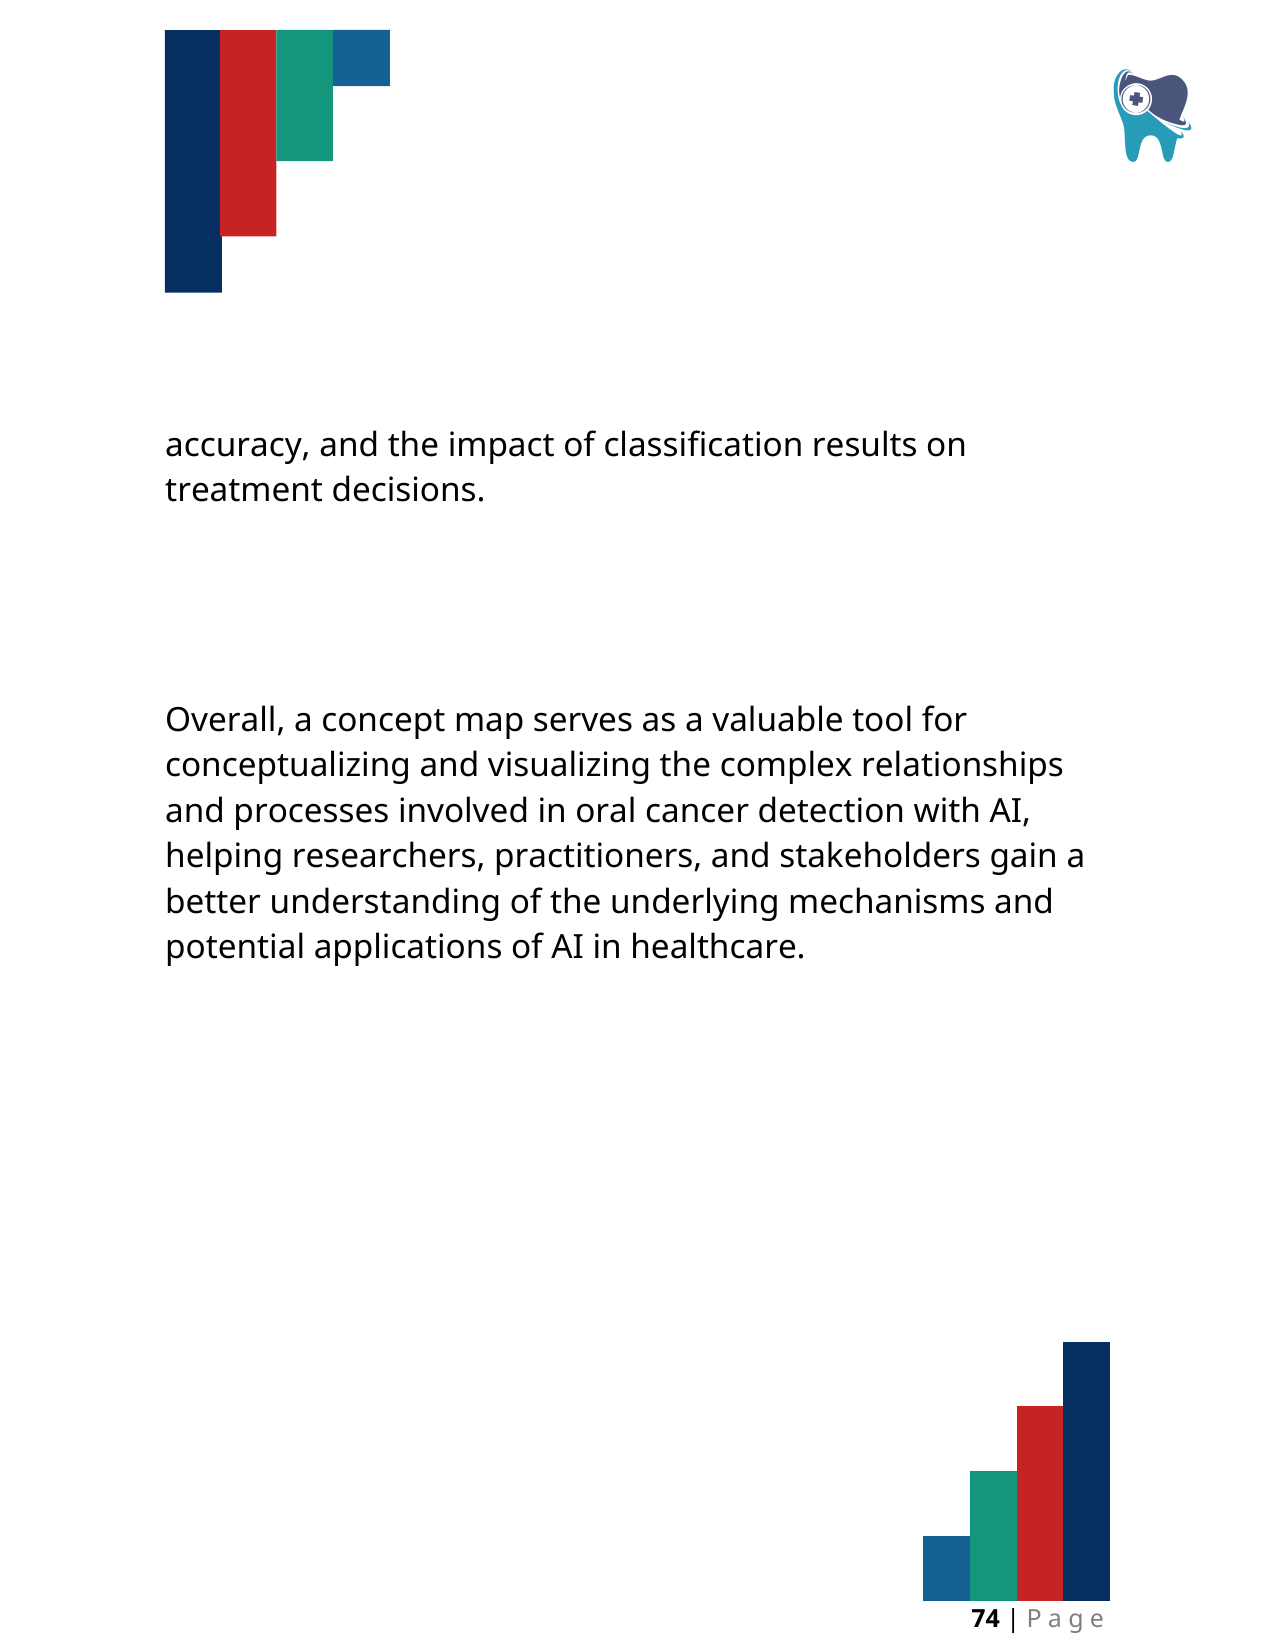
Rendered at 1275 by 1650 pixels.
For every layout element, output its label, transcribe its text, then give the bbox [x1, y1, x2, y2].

picture [1066, 30, 1239, 202]
text Overall, a concept map serves as a valuable tool for conceptualizing and visualizing the complex relationships and processes involved in oral cancer detection with AI, helping researchers, practitioners, and stakeholders gain a better understanding of the underlying mechanisms and potential applications of AI in healthcare. [165, 696, 1110, 968]
